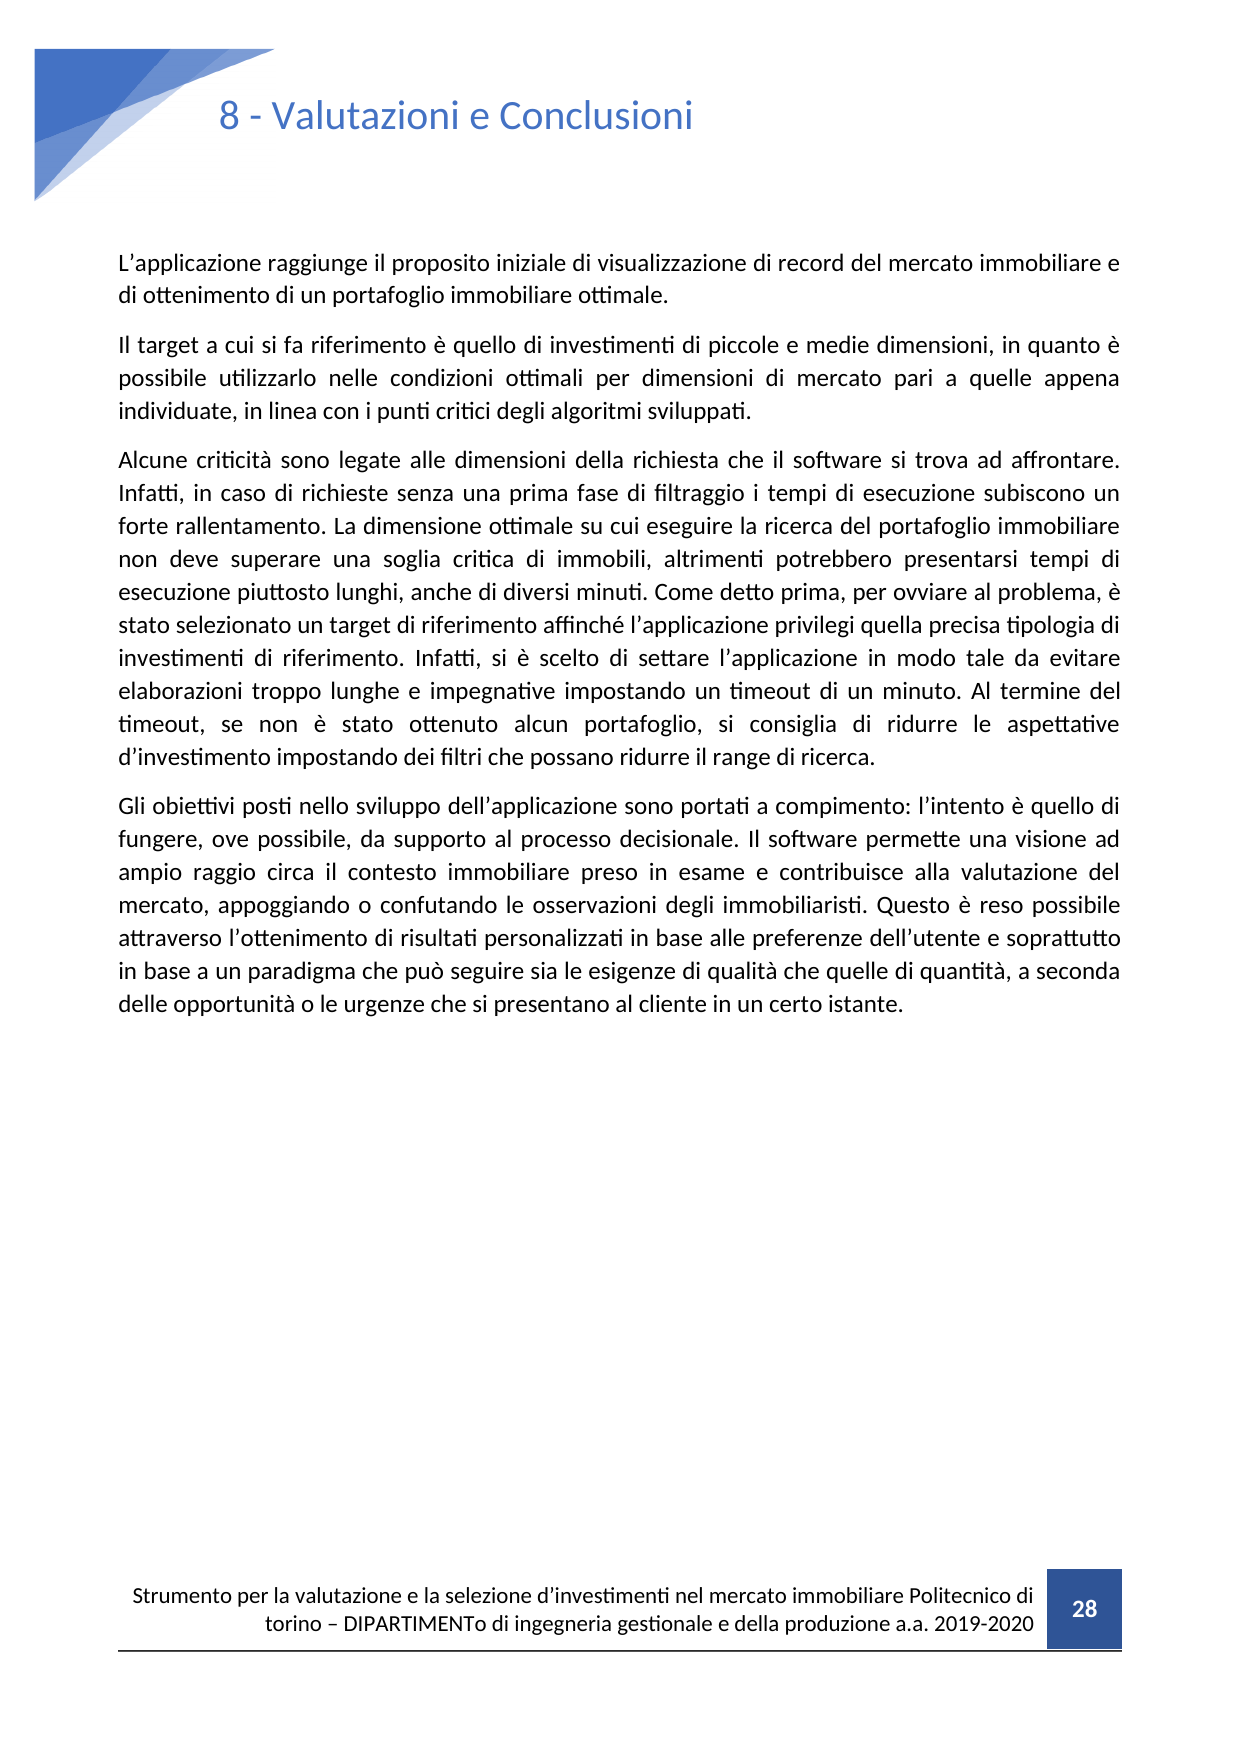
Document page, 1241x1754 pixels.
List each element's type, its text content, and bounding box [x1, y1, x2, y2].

text Alcune criticità sono legate alle dimensioni della richiesta che il software si trova ad affrontare. Infatti, in caso di richieste senza una prima fase di filtraggio i tempi di esecuzione subiscono un forte rallentamento. La dimensione ottimale su cui eseguire la ricerca del portafoglio immobiliare non deve superare una soglia critica di immobili, altrimenti potrebbero presentarsi tempi di esecuzione piuttosto lunghi, anche di diversi minuti. Come detto prima, per ovviare al problema, è stato selezionato un target di riferimento affinché l’applicazione privilegi quella precisa tipologia di investimenti di riferimento. Infatti, si è scelto di settare l’applicazione in modo tale da evitare elaborazioni troppo lunghe e impegnative impostando un timeout di un minuto. Al termine del timeout, se non è stato ottenuto alcun portafoglio, si consiglia di ridurre le aspettative d’investimento impostando dei filtri che possano ridurre il range di ricerca. [118, 445, 1122, 771]
text Gli obiettivi posti nello sviluppo dell’applicazione sono portati a compimento: l’intento è quello di fungere, ove possibile, da supporto al processo decisionale. Il software permette una visione ad ampio raggio circa il contesto immobiliare preso in esame e contribuisce alla valutazione del mercato, appoggiando o confutando le osservazioni degli immobiliaristi. Questo è reso possibile attraverso l’ottenimento di risultati personalizzati in base alle preferenze dell’utente e soprattutto in base a un paradigma che può seguire sia le esigenze di qualità che quelle di quantità, a seconda delle opportunità o le urgenze che si presentano al cliente in un certo istante. [118, 791, 1122, 1018]
text L’applicazione raggiunge il proposito iniziale di visualizzazione di record del mercato immobiliare e di ottenimento di un portafoglio immobiliare ottimale. [118, 247, 1122, 310]
picture [34, 48, 277, 203]
text Il target a cui si fa riferimento è quello di investimenti di piccole e medie dimensioni, in quanto è possibile utilizzarlo nelle condizioni ottimali per dimensioni di mercato pari a quelle appena individuate, in linea con i punti critici degli algoritmi sviluppati. [118, 329, 1122, 426]
